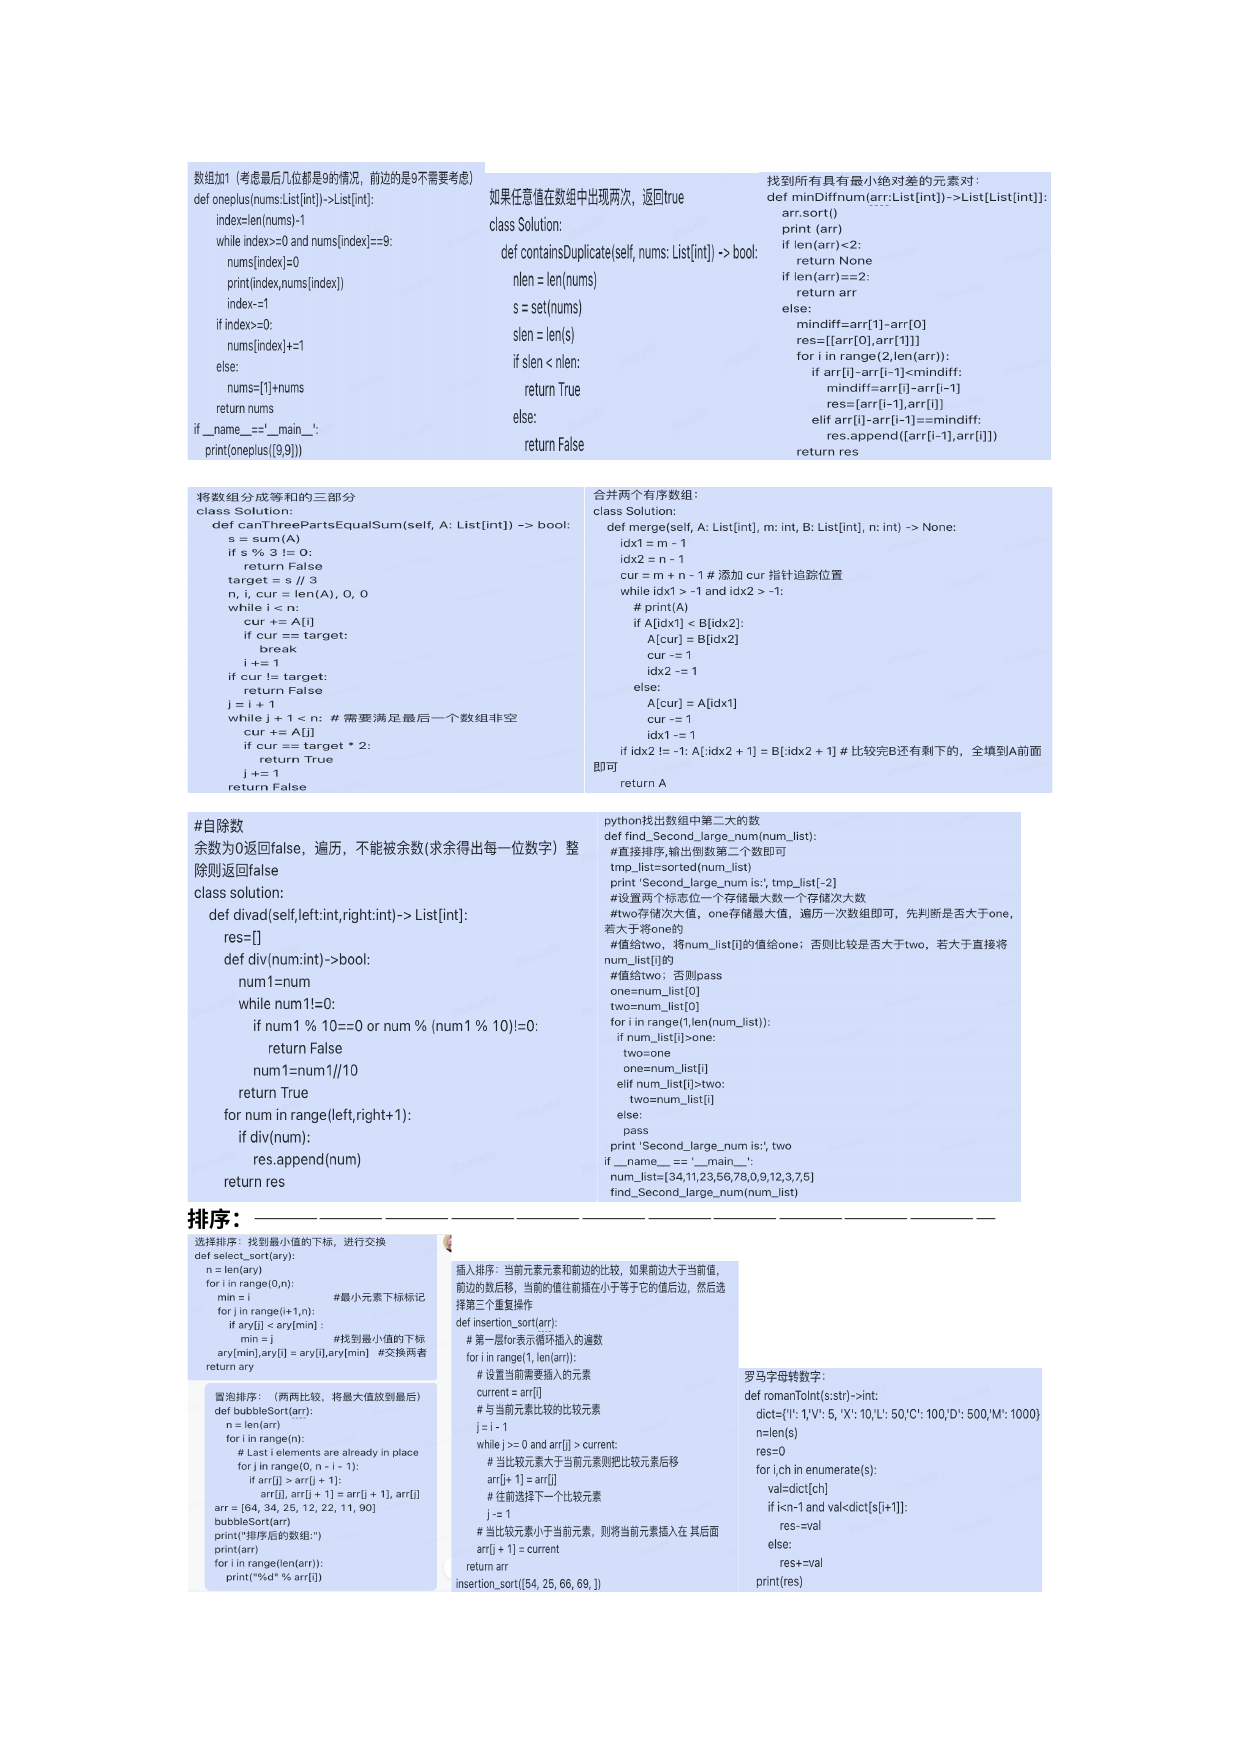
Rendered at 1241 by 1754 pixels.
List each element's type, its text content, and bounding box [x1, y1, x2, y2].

picture [187, 487, 1053, 793]
picture [187, 162, 1051, 460]
text 排序：—————————————————————————————————— [187, 1202, 1053, 1234]
picture [187, 812, 1021, 1202]
picture [187, 1234, 1043, 1592]
